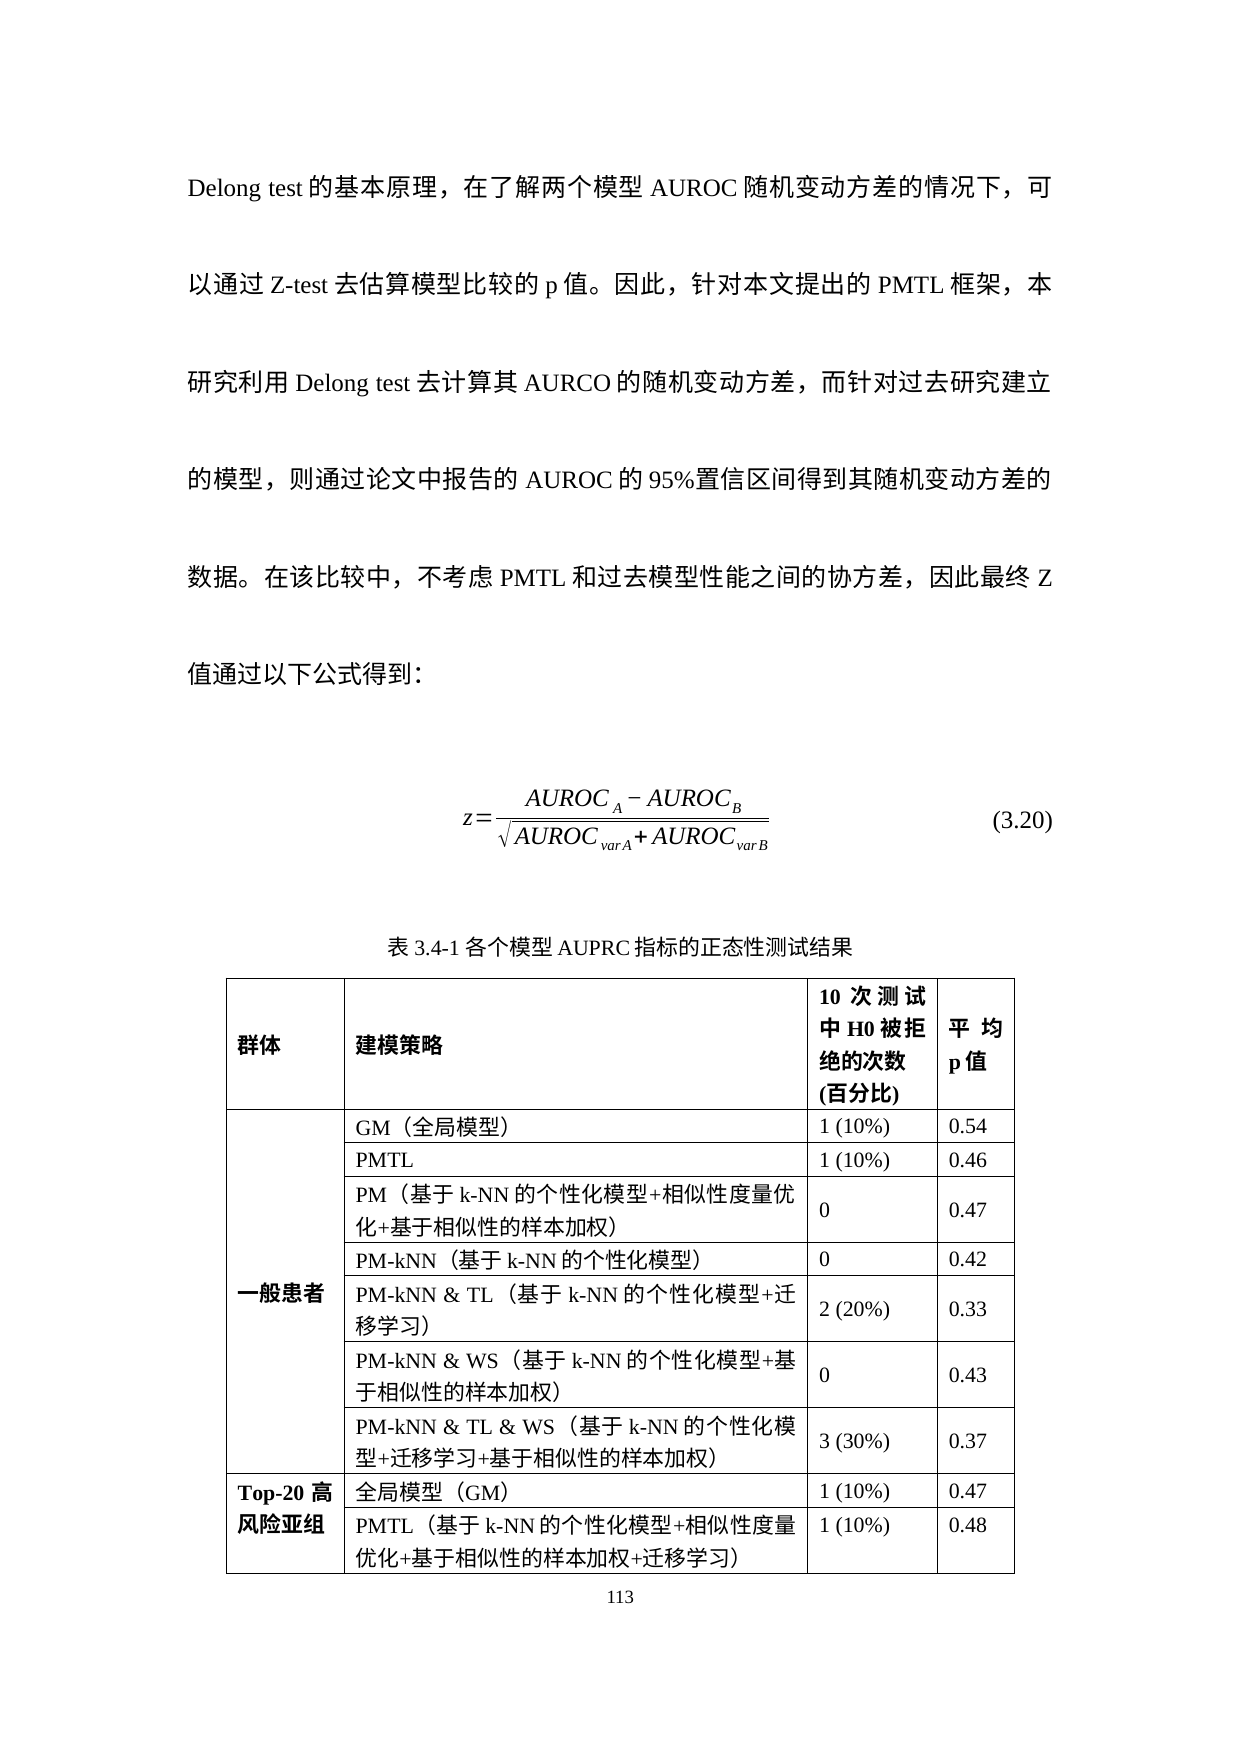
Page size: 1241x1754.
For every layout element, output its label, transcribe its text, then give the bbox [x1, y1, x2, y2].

table_cell 0 [808, 1177, 937, 1242]
table_cell 0.46 [938, 1143, 1014, 1176]
table_cell PMTL（基于k-NN的个性化模型+相似性度量优化+基于相似性的样本加权+迁移学习） [345, 1508, 807, 1573]
table_header 平均p值 [938, 979, 1014, 1108]
table_cell Top-20高风险亚组 [227, 1474, 344, 1573]
table_cell PM-kNN（基于k-NN的个性化模型） [345, 1243, 807, 1275]
table_header [251, 771, 981, 882]
table_cell 1 (10%) [808, 1474, 937, 1507]
table_cell PMTL [345, 1143, 807, 1176]
table_cell 3 (30%) [808, 1408, 937, 1473]
table_cell 0.37 [938, 1408, 1014, 1473]
table_cell 0.48 [938, 1508, 1014, 1573]
table_header 群体 [227, 979, 344, 1108]
table_header 建模策略 [345, 979, 807, 1108]
table_cell 0.42 [938, 1243, 1014, 1275]
table_cell 0.33 [938, 1276, 1014, 1341]
table_cell PM-kNN & WS（基于k-NN的个性化模型+基于相似性的样本加权） [345, 1342, 807, 1407]
table_cell 0 [808, 1243, 937, 1275]
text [187, 153, 1053, 706]
table_cell 2 (20%) [808, 1276, 937, 1341]
table_cell 1 (10%) [808, 1143, 937, 1176]
table_cell 0.47 [938, 1474, 1014, 1507]
text 表 3.4-1 各个模型AUPRC指标的正态性测试结果 [187, 929, 1053, 962]
table_cell GM（全局模型） [345, 1110, 807, 1142]
table_cell 0 [808, 1342, 937, 1407]
table_cell 0.47 [938, 1177, 1014, 1242]
table_cell 0.54 [938, 1110, 1014, 1142]
table_header 10次测试中H0被拒绝的次数 (百分比) [808, 979, 937, 1108]
table_cell 1 (10%) [808, 1508, 937, 1573]
table_cell 1 (10%) [808, 1110, 937, 1142]
table_cell PM（基于k-NN的个性化模型+相似性度量优化+基于相似性的样本加权） [345, 1177, 807, 1242]
table_header (3.20) [981, 771, 1064, 882]
table_cell 0.43 [938, 1342, 1014, 1407]
table_cell 一般患者 [227, 1110, 344, 1473]
table_cell 全局模型（GM） [345, 1474, 807, 1507]
table_cell PM-kNN & TL（基于k-NN的个性化模型+迁移学习） [345, 1276, 807, 1341]
table_cell PM-kNN & TL & WS（基于k-NN的个性化模型+迁移学习+基于相似性的样本加权） [345, 1408, 807, 1473]
